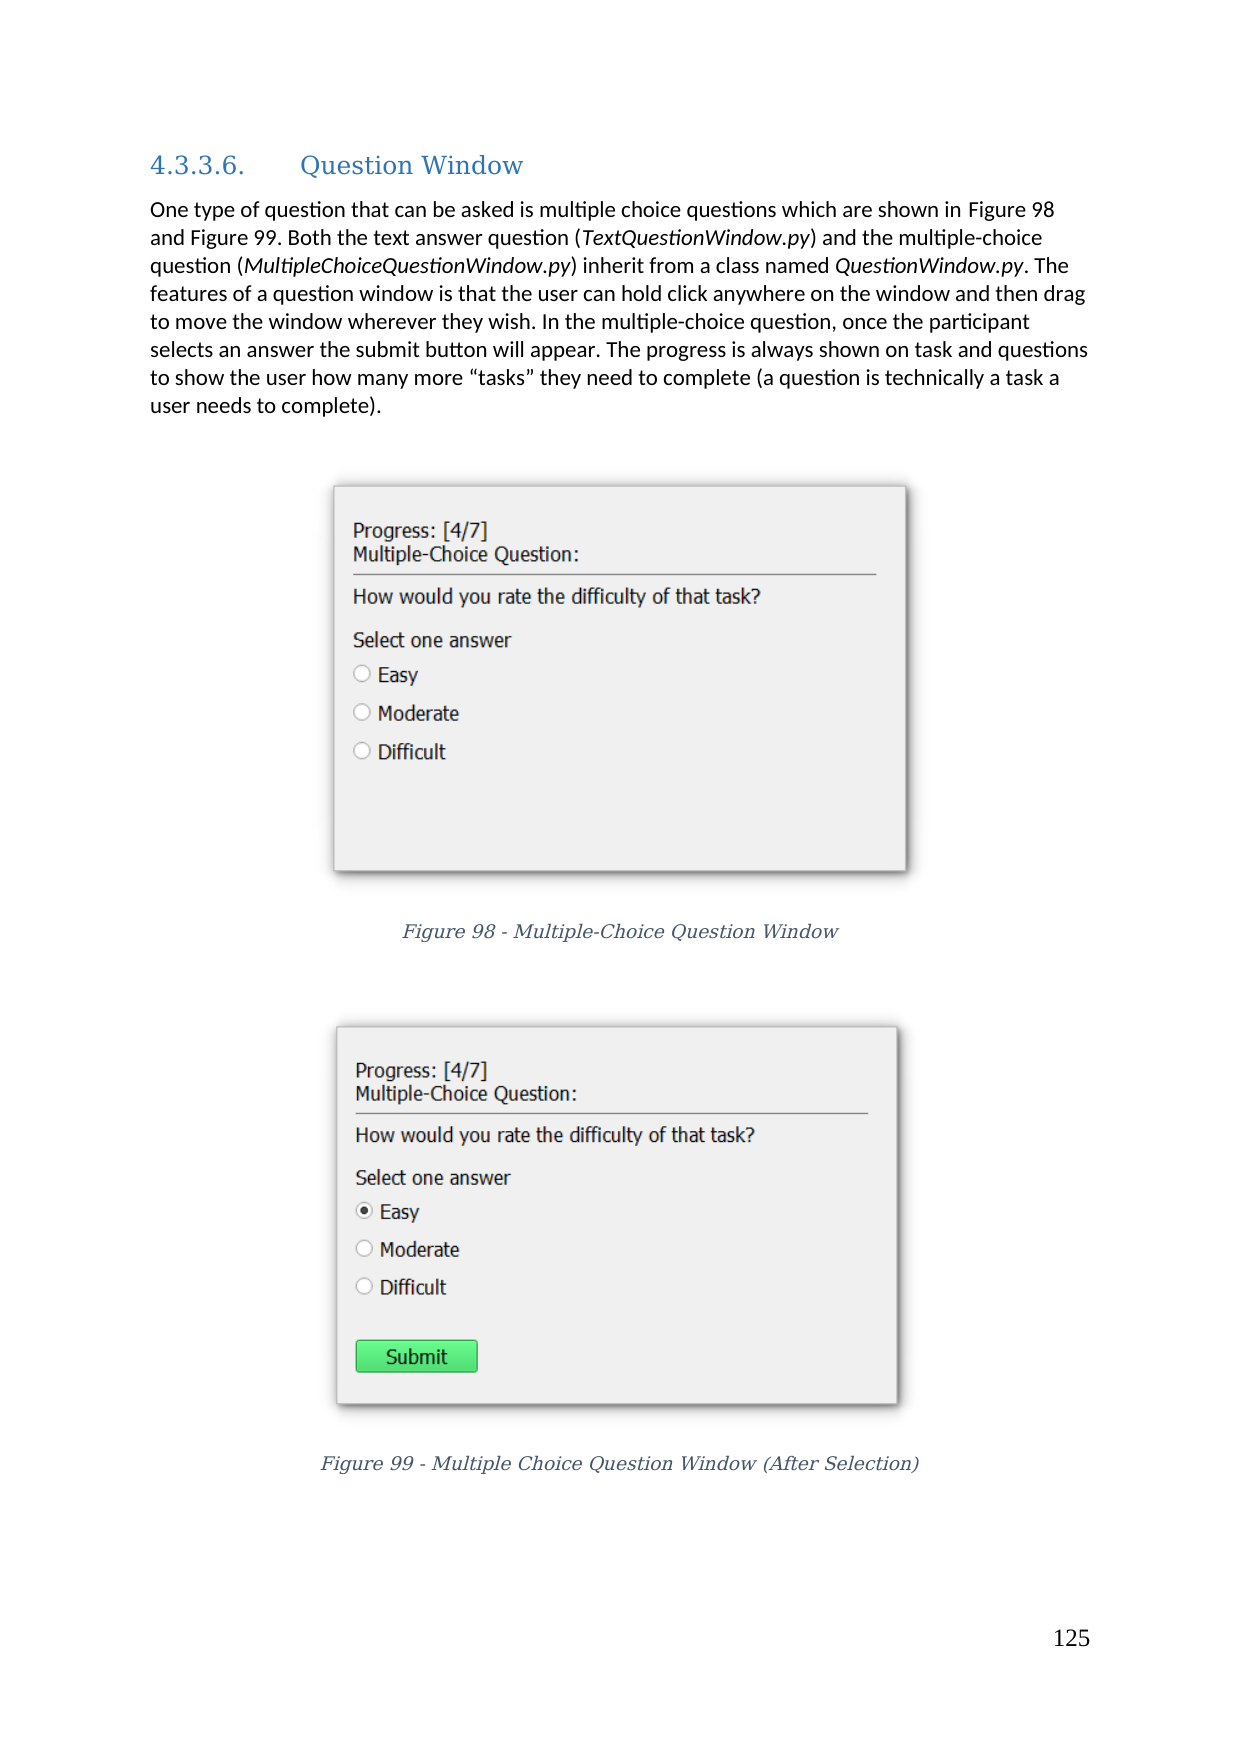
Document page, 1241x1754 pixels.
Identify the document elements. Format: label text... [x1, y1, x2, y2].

picture [296, 447, 945, 920]
subtitle Question Window [150, 150, 1090, 180]
text One type of question that can be asked is multiple choice questions which are shown in Figure 98 and Figure 99. Both the text answer question (TextQuestionWindow.py) and the multiple-choice question (MultipleChoiceQuestionWindow.py) inherit from a class named QuestionWindow.py. The features of a question window is that the user can hold click anywhere on the window and then drag to move the window wherever they wish. In the multiple-choice question, once the participant selects an answer the submit button will appear. The progress is always shown on task and questions to show the user how many more “tasks” they need to complete (a question is technically a task a user needs to complete). [150, 195, 1090, 419]
picture [296, 991, 944, 1452]
